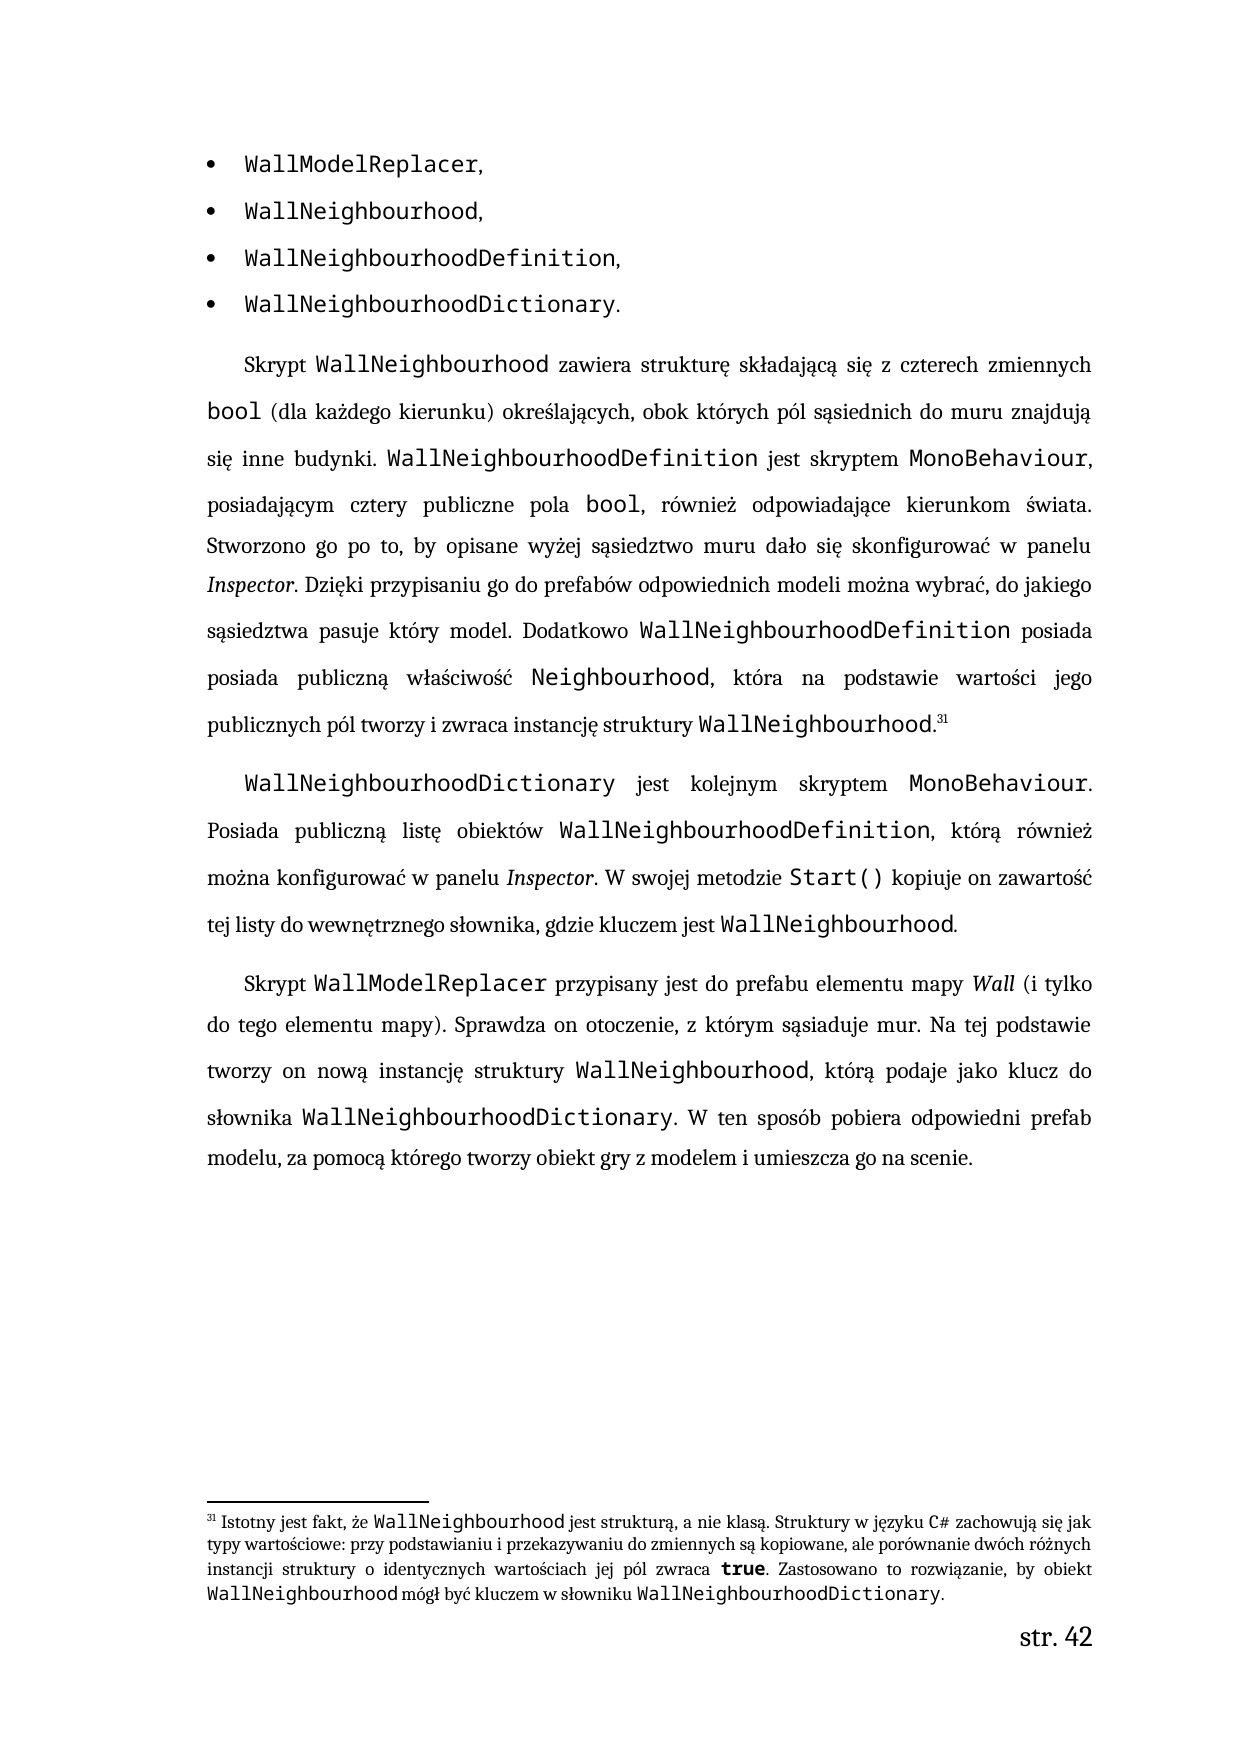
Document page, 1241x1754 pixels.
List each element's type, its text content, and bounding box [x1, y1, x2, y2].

list WallNeighbourhoodDefinition, [207, 241, 1092, 273]
list WallModelReplacer, [207, 148, 1092, 179]
text Skrypt WallNeighbourhood zawiera strukturę składającą się z czterech zmiennych bool (dla każdego kierunku) określających, obok których pól sąsiednich do muru znajdują się inne budynki. WallNeighbourhoodDefinition jest skryptem MonoBehaviour, posiadającym cztery publiczne pola bool, również odpowiadające kierunkom świata. Stworzono go po to, by opisane wyżej sąsiedztwo muru dało się skonfigurować w panelu Inspector. Dzięki przypisaniu go do prefabów odpowiednich modeli można wybrać, do jakiego sąsiedztwa pasuje który model. Dodatkowo WallNeighbourhoodDefinition posiada posiada publiczną właściwość Neighbourhood, która na podstawie wartości jego publicznych pól tworzy i zwraca instancję struktury WallNeighbourhood. [207, 348, 1092, 739]
text Skrypt WallModelReplacer przypisany jest do prefabu elementu mapy Wall (i tylko do tego elementu mapy). Sprawdza on otoczenie, z którym sąsiaduje mur. Na tej podstawie tworzy on nową instancję struktury WallNeighbourhood, którą podaje jako klucz do słownika WallNeighbourhoodDictionary. W ten sposób pobiera odpowiedni prefab modelu, za pomocą którego tworzy obiekt gry z modelem i umieszcza go na scenie. [207, 967, 1092, 1171]
text WallNeighbourhoodDictionary jest kolejnym skryptem MonoBehaviour. Posiada publiczną listę obiektów WallNeighbourhoodDefinition, którą również można konfigurować w panelu Inspector. W swojej metodzie Start() kopiuje on zawartość tej listy do wewnętrznego słownika, gdzie kluczem jest WallNeighbourhood. [207, 767, 1092, 939]
list WallNeighbourhood, [207, 194, 1092, 226]
list WallNeighbourhoodDictionary. [207, 288, 1092, 319]
